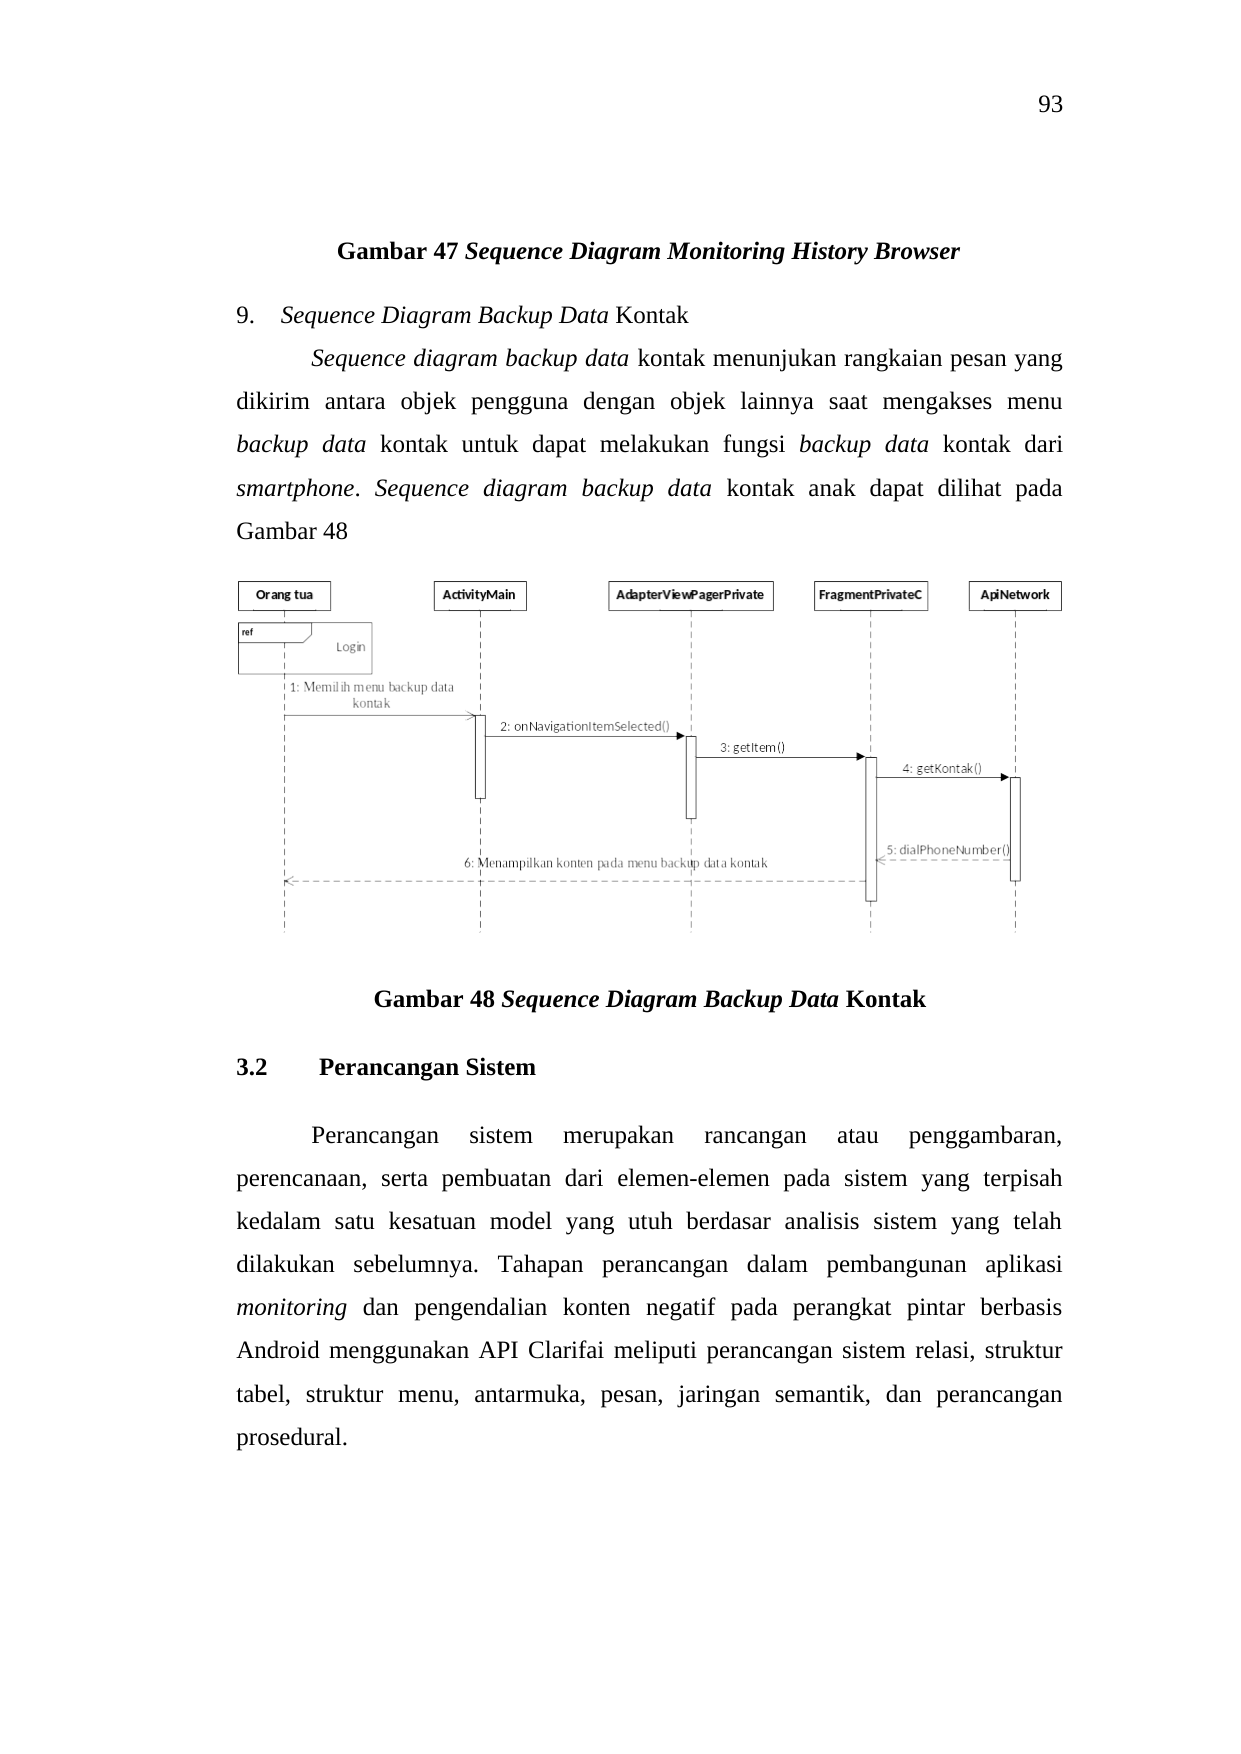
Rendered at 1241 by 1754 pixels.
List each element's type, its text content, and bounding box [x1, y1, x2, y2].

text Sequence diagram backup data kontak menunjukan rangkaian pesan yang dikirim antara objek pengguna dengan objek lainnya saat mengakses menu backup data kontak untuk dapat melakukan fungsi backup data kontak dari smartphone. Sequence diagram backup data kontak anak dapat dilihat pada Gambar 48 [236, 343, 1063, 544]
text Perancangan sistem merupakan rancangan atau penggambaran, perencanaan, serta pembuatan dari elemen-elemen pada sistem yang terpisah kedalam satu kesatuan model yang utuh berdasar analisis sistem yang telah dilakukan sebelumnya. Tahapan perancangan dalam pembangunan aplikasi monitoring dan pengendalian konten negatif pada perangkat pintar berbasis Android menggunakan API Clarifai meliputi perancangan sistem relasi, struktur tabel, struktur menu, antarmuka, pesan, jaringan semantik, dan perancangan prosedural. [236, 1120, 1063, 1451]
text Gambar 48 Sequence Diagram Backup Data Kontak [236, 984, 1063, 1012]
text Gambar 47 Sequence Diagram Monitoring History Browser [236, 236, 1063, 265]
list Sequence Diagram Backup Data Kontak [236, 300, 1063, 329]
subtitle Perancangan Sistem [236, 1052, 1063, 1081]
